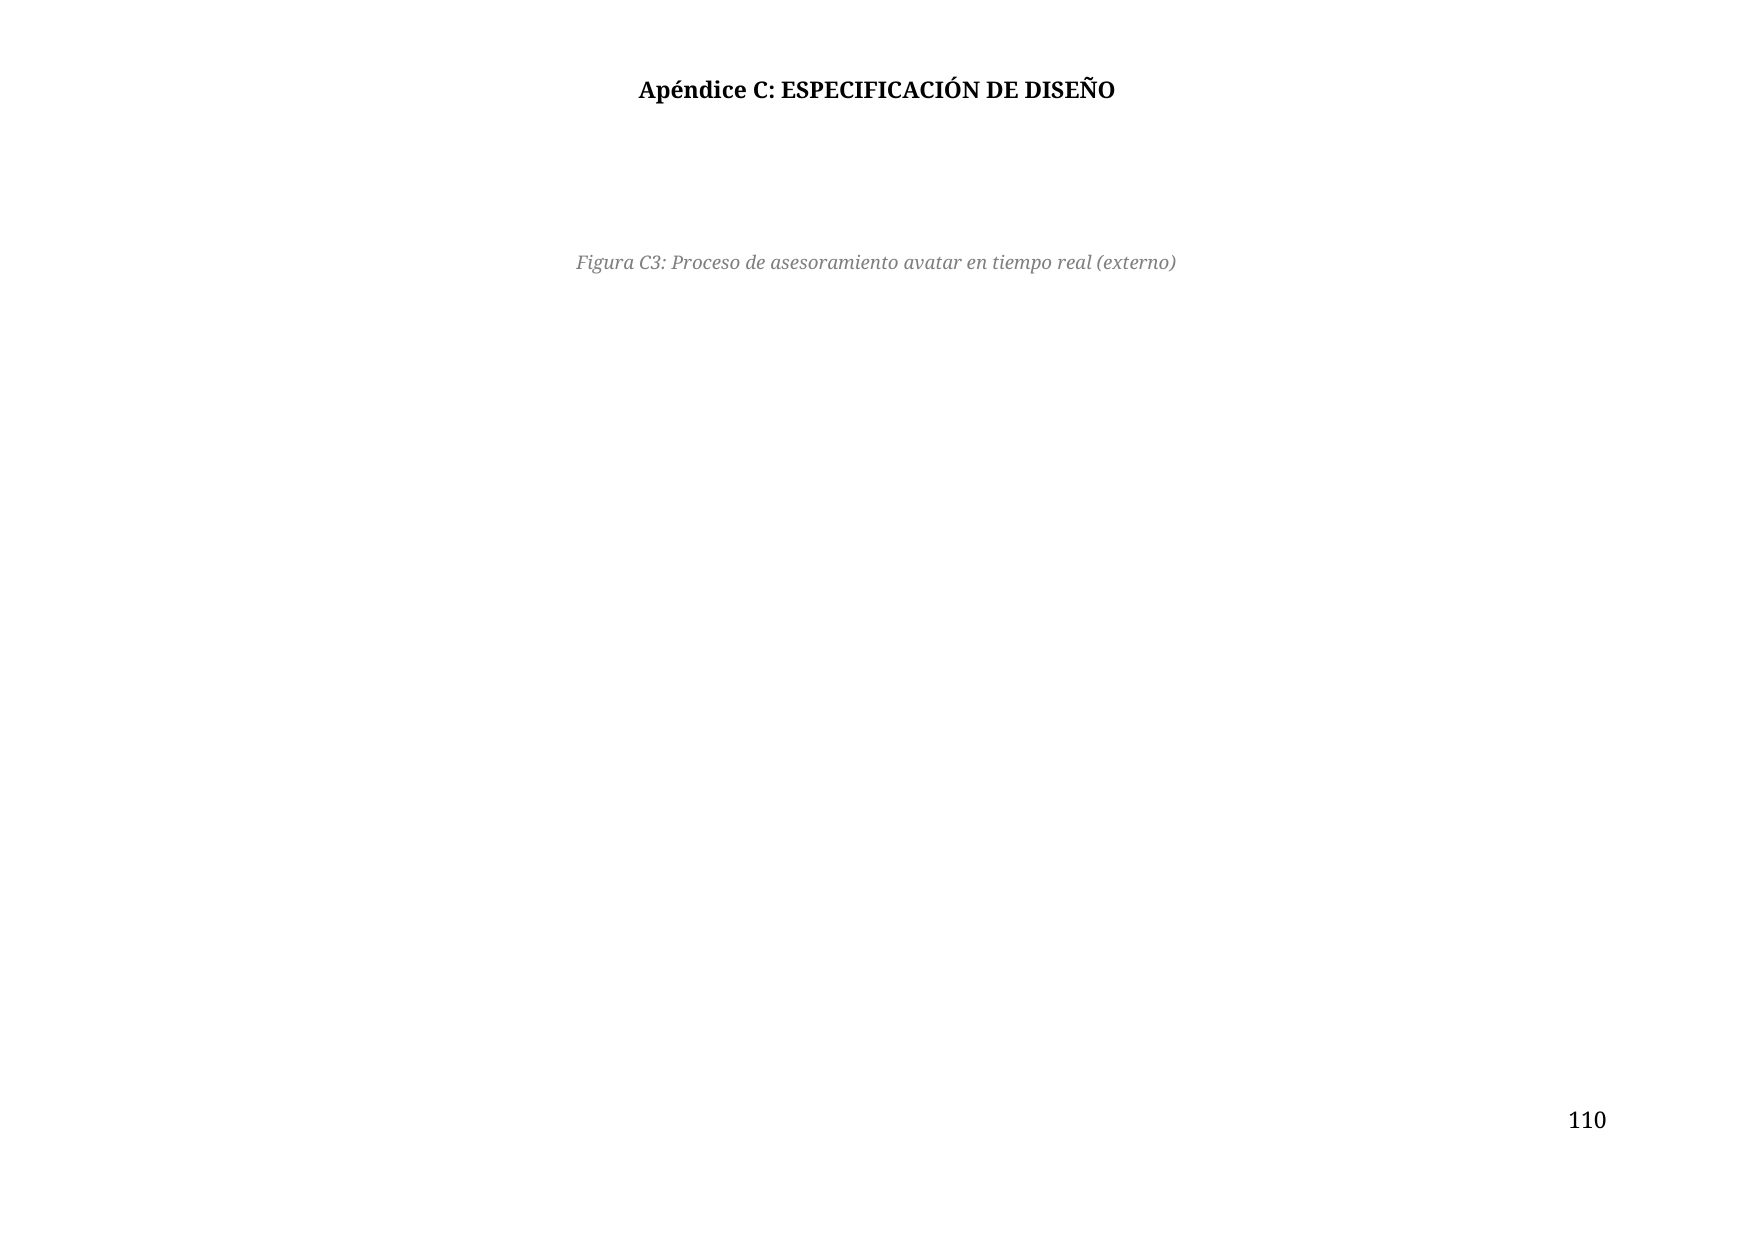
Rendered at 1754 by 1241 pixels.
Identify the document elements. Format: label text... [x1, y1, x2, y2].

text Figura C3: Proceso de asesoramiento avatar en tiempo real (externo) [148, 249, 1606, 274]
